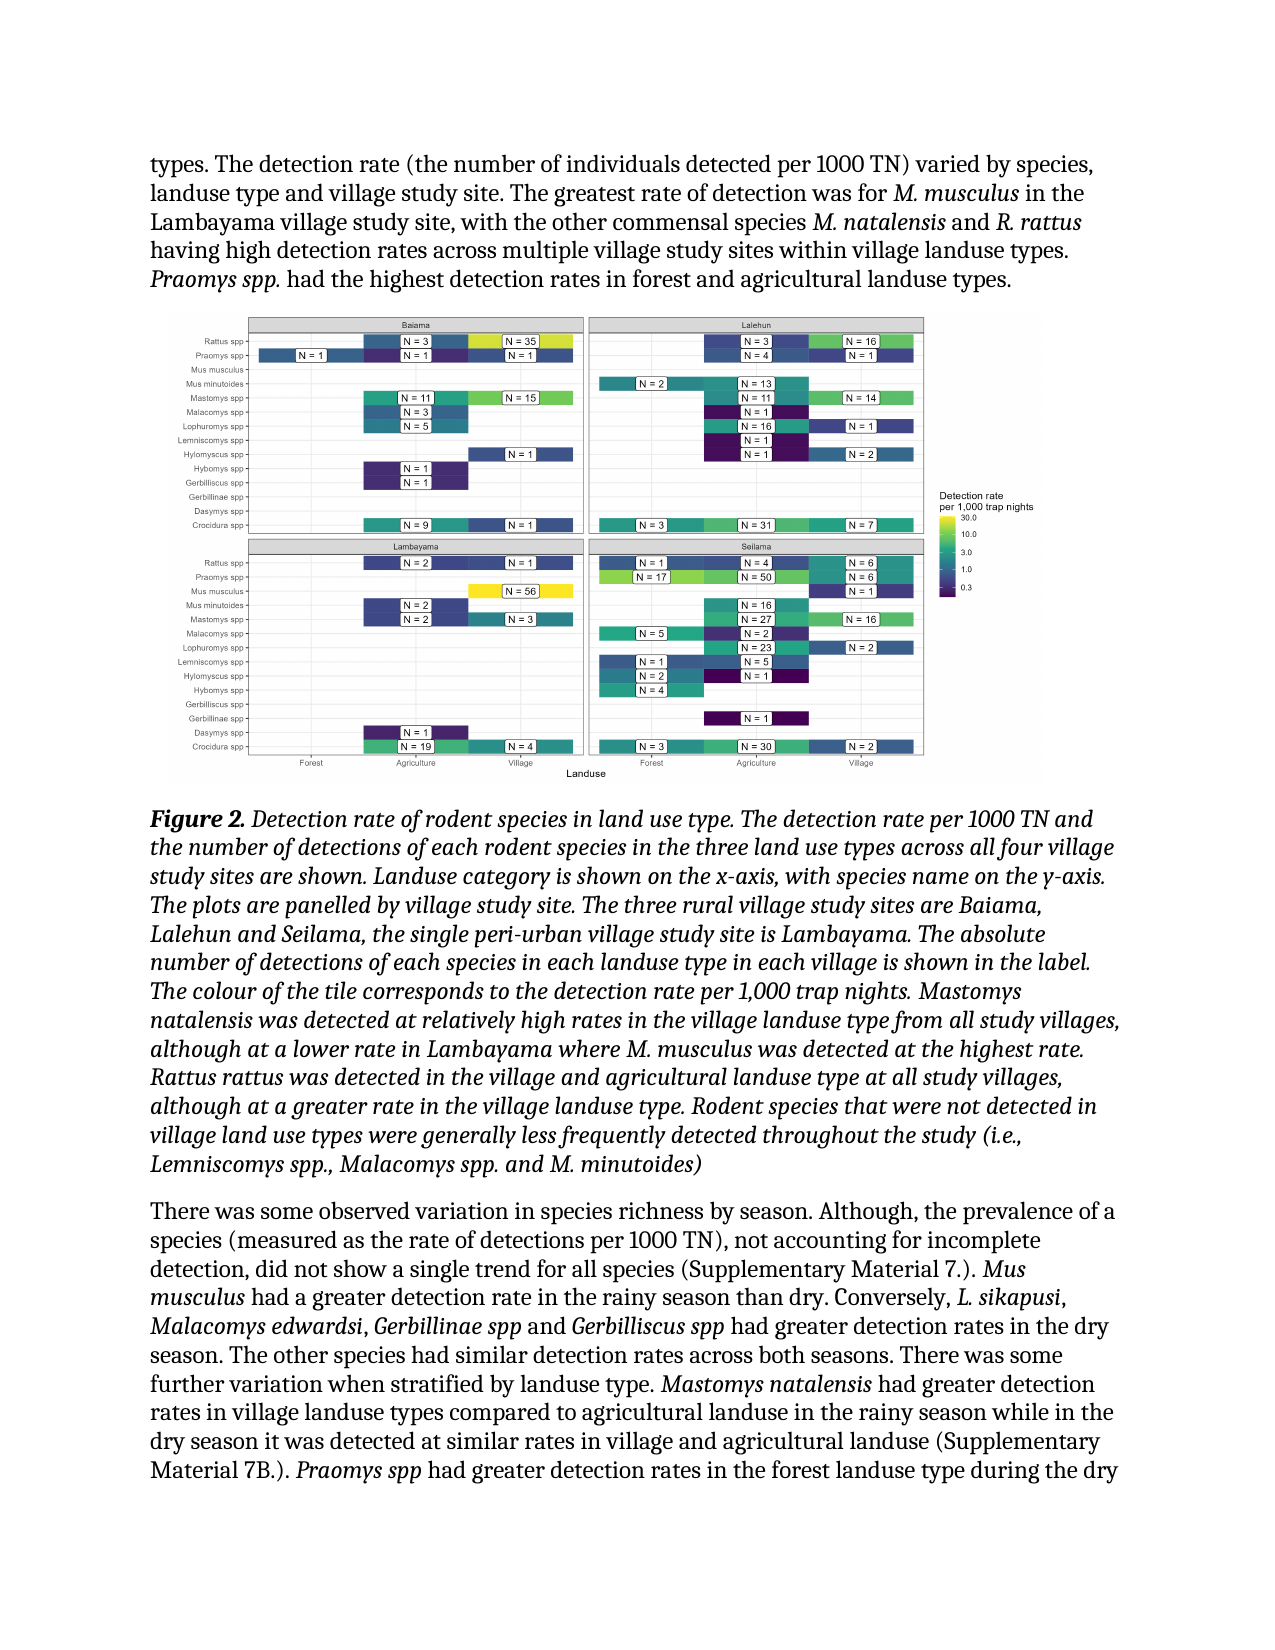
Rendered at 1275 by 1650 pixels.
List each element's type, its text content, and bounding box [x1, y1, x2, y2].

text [150, 1197, 1125, 1484]
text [150, 150, 1125, 294]
picture [168, 312, 1044, 784]
text Figure 2. Detection rate of rodent species in land use type. The detection rate per 1000 TN and the number of detections of each rodent species in the three land use types across all four village study sites are shown. Landuse category is shown on the x-axis, with species name on the y-axis. The plots are panelled by village study site. The three rural village study sites are Baiama, Lalehun and Seilama, the single peri-urban village study site is Lambayama. The absolute number of detections of each species in each landuse type in each village is shown in the label. The colour of the tile corresponds to the detection rate per 1,000 trap nights. Mastomys natalensis was detected at relatively high rates in the village landuse type from all study villages, although at a lower rate in Lambayama where M. musculus was detected at the highest rate. Rattus rattus was detected in the village and agricultural landuse type at all study villages, although at a greater rate in the village landuse type. Rodent species that were not detected in village land use types were generally less frequently detected throughout the study (i.e., Lemniscomys spp., Malacomys spp. and M. minutoides) [150, 804, 1125, 1178]
